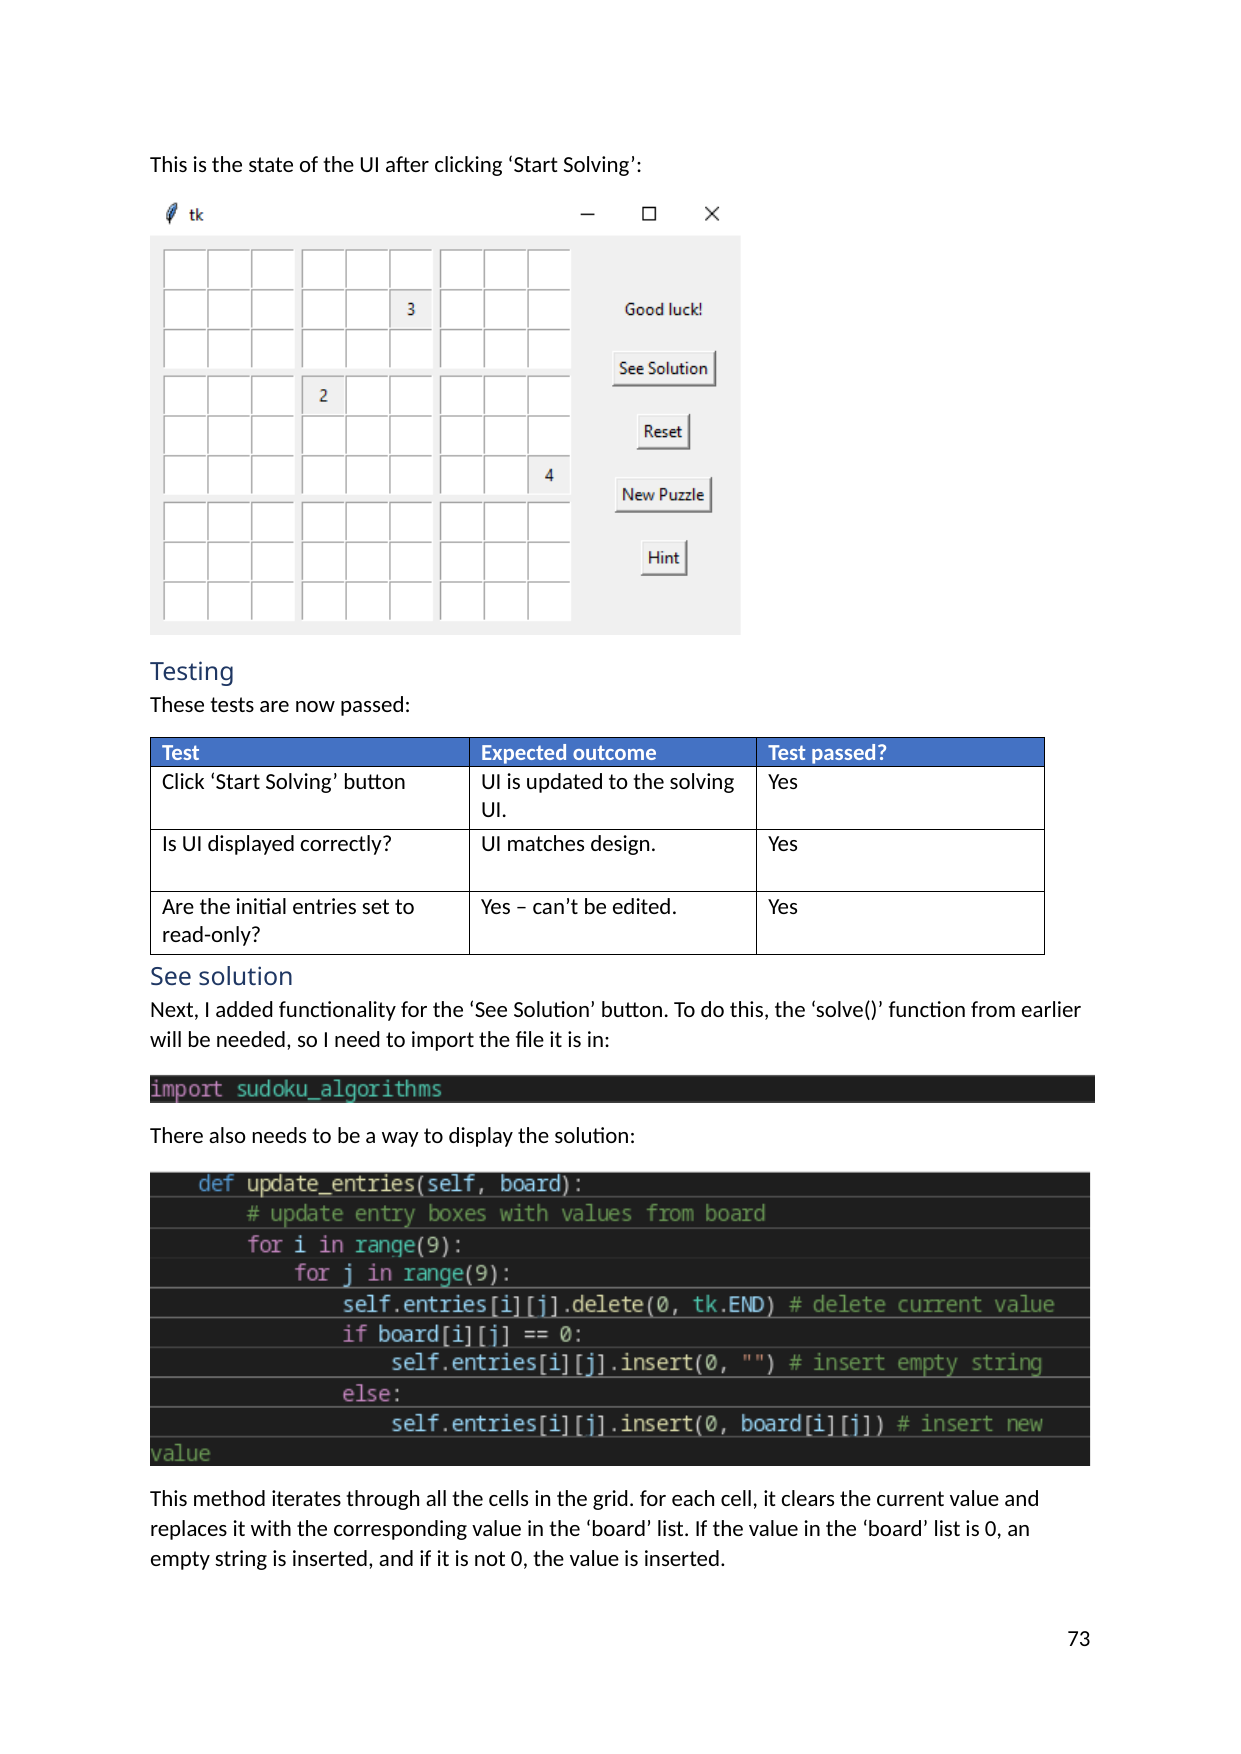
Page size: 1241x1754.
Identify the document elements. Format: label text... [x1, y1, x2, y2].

table_cell UI matches design. [470, 830, 756, 891]
text This method iterates through all the cells in the grid. for each cell, it clears the current value and replaces it with the corresponding value in the ‘board’ list. If the value in the ‘board’ list is 0, an empty string is inserted, and if it is not 0, the value is inserted. [150, 1484, 1090, 1573]
table_header Test [151, 738, 469, 766]
table_cell UI is updated to the solving UI. [470, 767, 756, 828]
table_cell Yes [757, 830, 1044, 891]
subtitle See solution [150, 959, 1090, 993]
table_cell Yes – can’t be edited. [470, 892, 756, 953]
subtitle Testing [150, 653, 1090, 687]
picture [150, 196, 741, 635]
table_cell Is UI displayed correctly? [151, 830, 469, 891]
text This is the state of the UI after clicking ‘Start Solving’: [150, 150, 1090, 178]
text There also needs to be a way to display the solution: [150, 1122, 1090, 1149]
text These tests are now passed: [150, 690, 1090, 718]
text Next, I added functionality for the ‘See Solution’ button. To do this, the ‘solve()’ function from earlier will be needed, so I need to import the file it is in: [150, 995, 1090, 1054]
table_header Test passed? [757, 738, 1044, 766]
table_cell Click ‘Start Solving’ button [151, 767, 469, 828]
table_cell Yes [757, 767, 1044, 828]
table_cell Are the initial entries set to read-only? [151, 892, 469, 953]
table_cell Yes [757, 892, 1044, 953]
table_header Expected outcome [470, 738, 756, 766]
